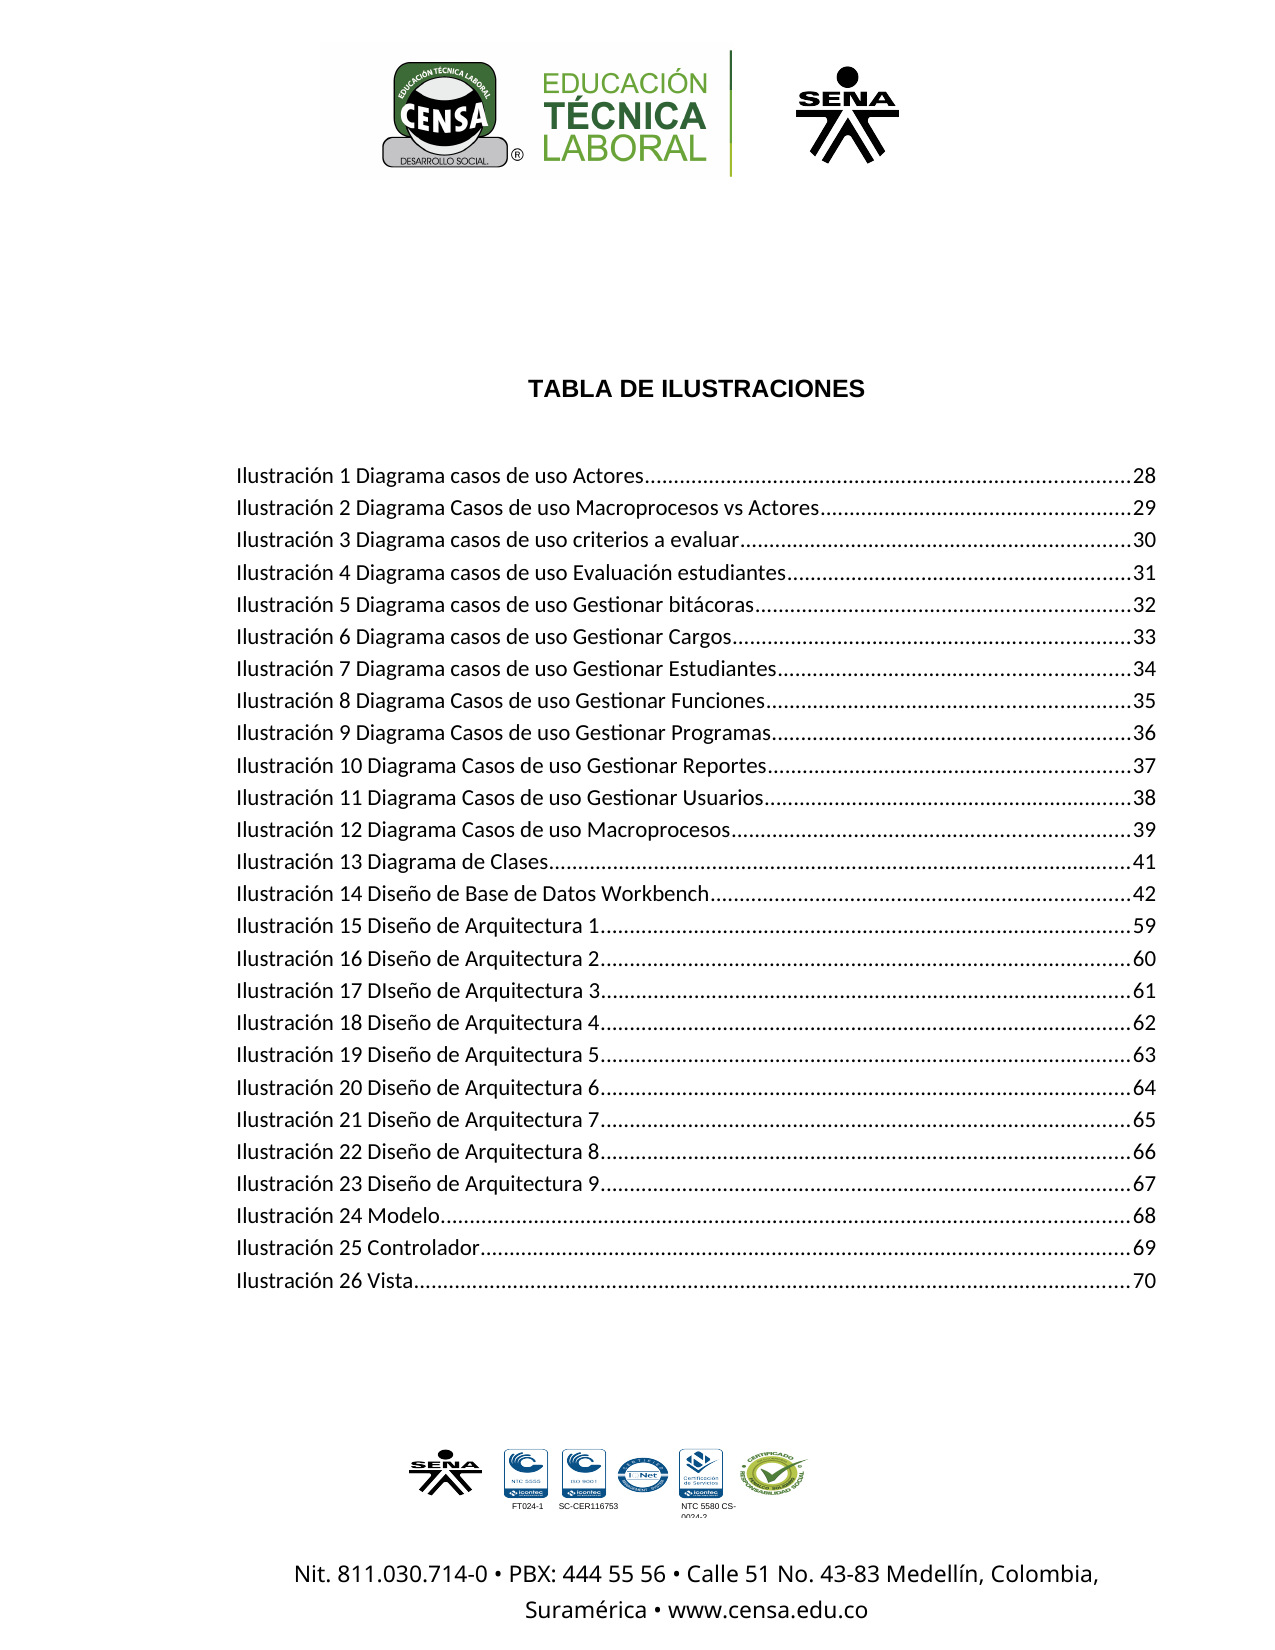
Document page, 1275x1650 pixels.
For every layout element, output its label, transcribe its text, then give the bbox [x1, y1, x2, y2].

text Ilustración 6 Diagrama casos de uso Gestionar Cargos 33 [236, 622, 1157, 650]
picture [404, 1446, 487, 1499]
picture [732, 1446, 815, 1501]
text Ilustración 22 Diseño de Arquitectura 8 66 [236, 1137, 1157, 1165]
text Ilustración 24 Modelo 68 [236, 1201, 1157, 1229]
text Ilustración 14 Diseño de Base de Datos Workbench 42 [236, 879, 1157, 907]
text Ilustración 21 Diseño de Arquitectura 7 65 [236, 1105, 1157, 1133]
text Ilustración 20 Diseño de Arquitectura 6 64 [236, 1073, 1157, 1101]
picture [320, 42, 733, 180]
text Ilustración 8 Diagrama Casos de uso Gestionar Funciones 35 [236, 686, 1157, 714]
text Ilustración 26 Vista 70 [236, 1266, 1157, 1294]
text Ilustración 12 Diagrama Casos de uso Macroprocesos 39 [236, 815, 1157, 843]
text Ilustración 19 Diseño de Arquitectura 5 63 [236, 1040, 1157, 1068]
text Ilustración 10 Diagrama Casos de uso Gestionar Reportes 37 [236, 751, 1157, 779]
text Ilustración 9 Diagrama Casos de uso Gestionar Programas 36 [236, 718, 1157, 747]
picture [556, 1446, 612, 1501]
text Ilustración 13 Diagrama de Clases 41 [236, 847, 1157, 875]
text Ilustración 3 Diagrama casos de uso criterios a evaluar 30 [236, 525, 1157, 553]
text Ilustración 17 DIseño de Arquitectura 3 61 [236, 976, 1157, 1004]
text Ilustración 23 Diseño de Arquitectura 9 67 [236, 1169, 1157, 1197]
text Ilustración 16 Diseño de Arquitectura 2 60 [236, 944, 1157, 972]
text Ilustración 18 Diseño de Arquitectura 4 62 [236, 1008, 1157, 1036]
text Ilustración 11 Diagrama Casos de uso Gestionar Usuarios 38 [236, 783, 1157, 811]
picture [673, 1446, 729, 1501]
text Ilustración 7 Diagrama casos de uso Gestionar Estudiantes 34 [236, 654, 1157, 682]
text Ilustración 1 Diagrama casos de uso Actores 28 [236, 461, 1157, 489]
picture [498, 1446, 554, 1501]
picture [615, 1454, 671, 1494]
text Ilustración 15 Diseño de Arquitectura 1 59 [236, 912, 1157, 940]
text Ilustración 25 Controlador 69 [236, 1233, 1157, 1262]
text Ilustración 5 Diagrama casos de uso Gestionar bitácoras 32 [236, 590, 1157, 618]
text Ilustración 4 Diagrama casos de uso Evaluación estudiantes 31 [236, 558, 1157, 586]
subtitle TABLA DE ILUSTRACIONES [236, 374, 1157, 403]
picture [789, 59, 906, 171]
text Ilustración 2 Diagrama Casos de uso Macroprocesos vs Actores 29 [236, 493, 1157, 521]
